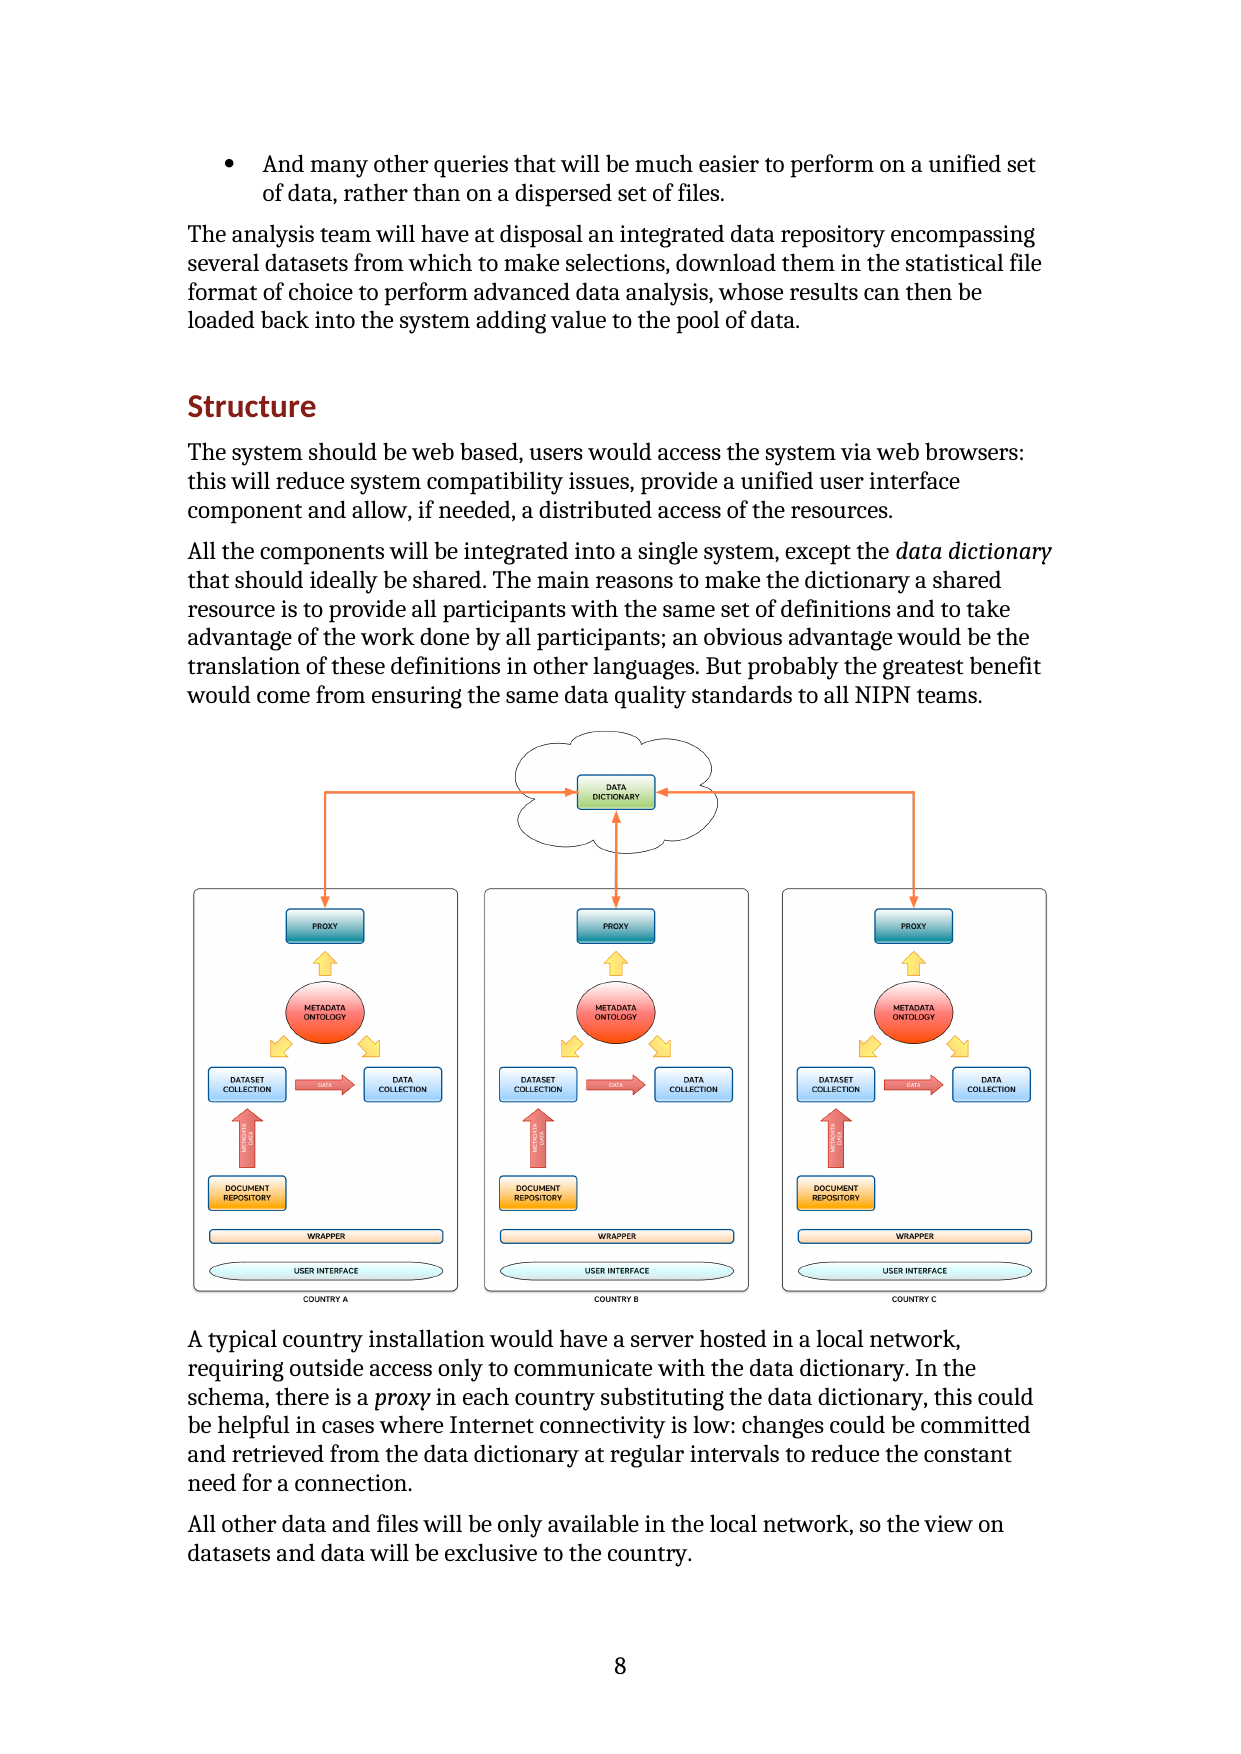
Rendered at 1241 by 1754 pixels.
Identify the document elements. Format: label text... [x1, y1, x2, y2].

text All the components will be integrated into a single system, except the data dictionary that should ideally be shared. The main reasons to make the dictionary a shared resource is to provide all participants with the same set of definitions and to take advantage of the work done by all participants; an obvious advantage would be the translation of these definitions in other languages. But probably the greatest benefit would come from ensuring the same data quality standards to all NIPN teams. [187, 537, 1053, 709]
list And many other queries that will be much easier to perform on a unified set of data, rather than on a dispersed set of files. [225, 150, 1053, 207]
text All other data and files will be only available in the local network, so the view on datasets and data will be exclusive to the country. [187, 1510, 1053, 1567]
subtitle Structure [187, 385, 1053, 426]
text A typical country installation would have a server hosted in a local network, requiring outside access only to communicate with the data dictionary. In the schema, there is a proxy in each country substituting the data dictionary, this could be helpful in cases where Internet connectivity is low: changes could be committed and retrieved from the data dictionary at regular intervals to reduce the constant need for a connection. [187, 1325, 1053, 1497]
text The analysis team will have at disposal an integrated data repository encompassing several datasets from which to make selections, download them in the statistical file format of choice to perform advanced data analysis, whose results can then be loaded back into the system adding value to the pool of data. [187, 220, 1053, 335]
text The system should be web based, users would access the system via web browsers: this will reduce system compatibility issues, provide a unified user interface component and allow, if needed, a distributed access of the resources. [187, 438, 1053, 524]
